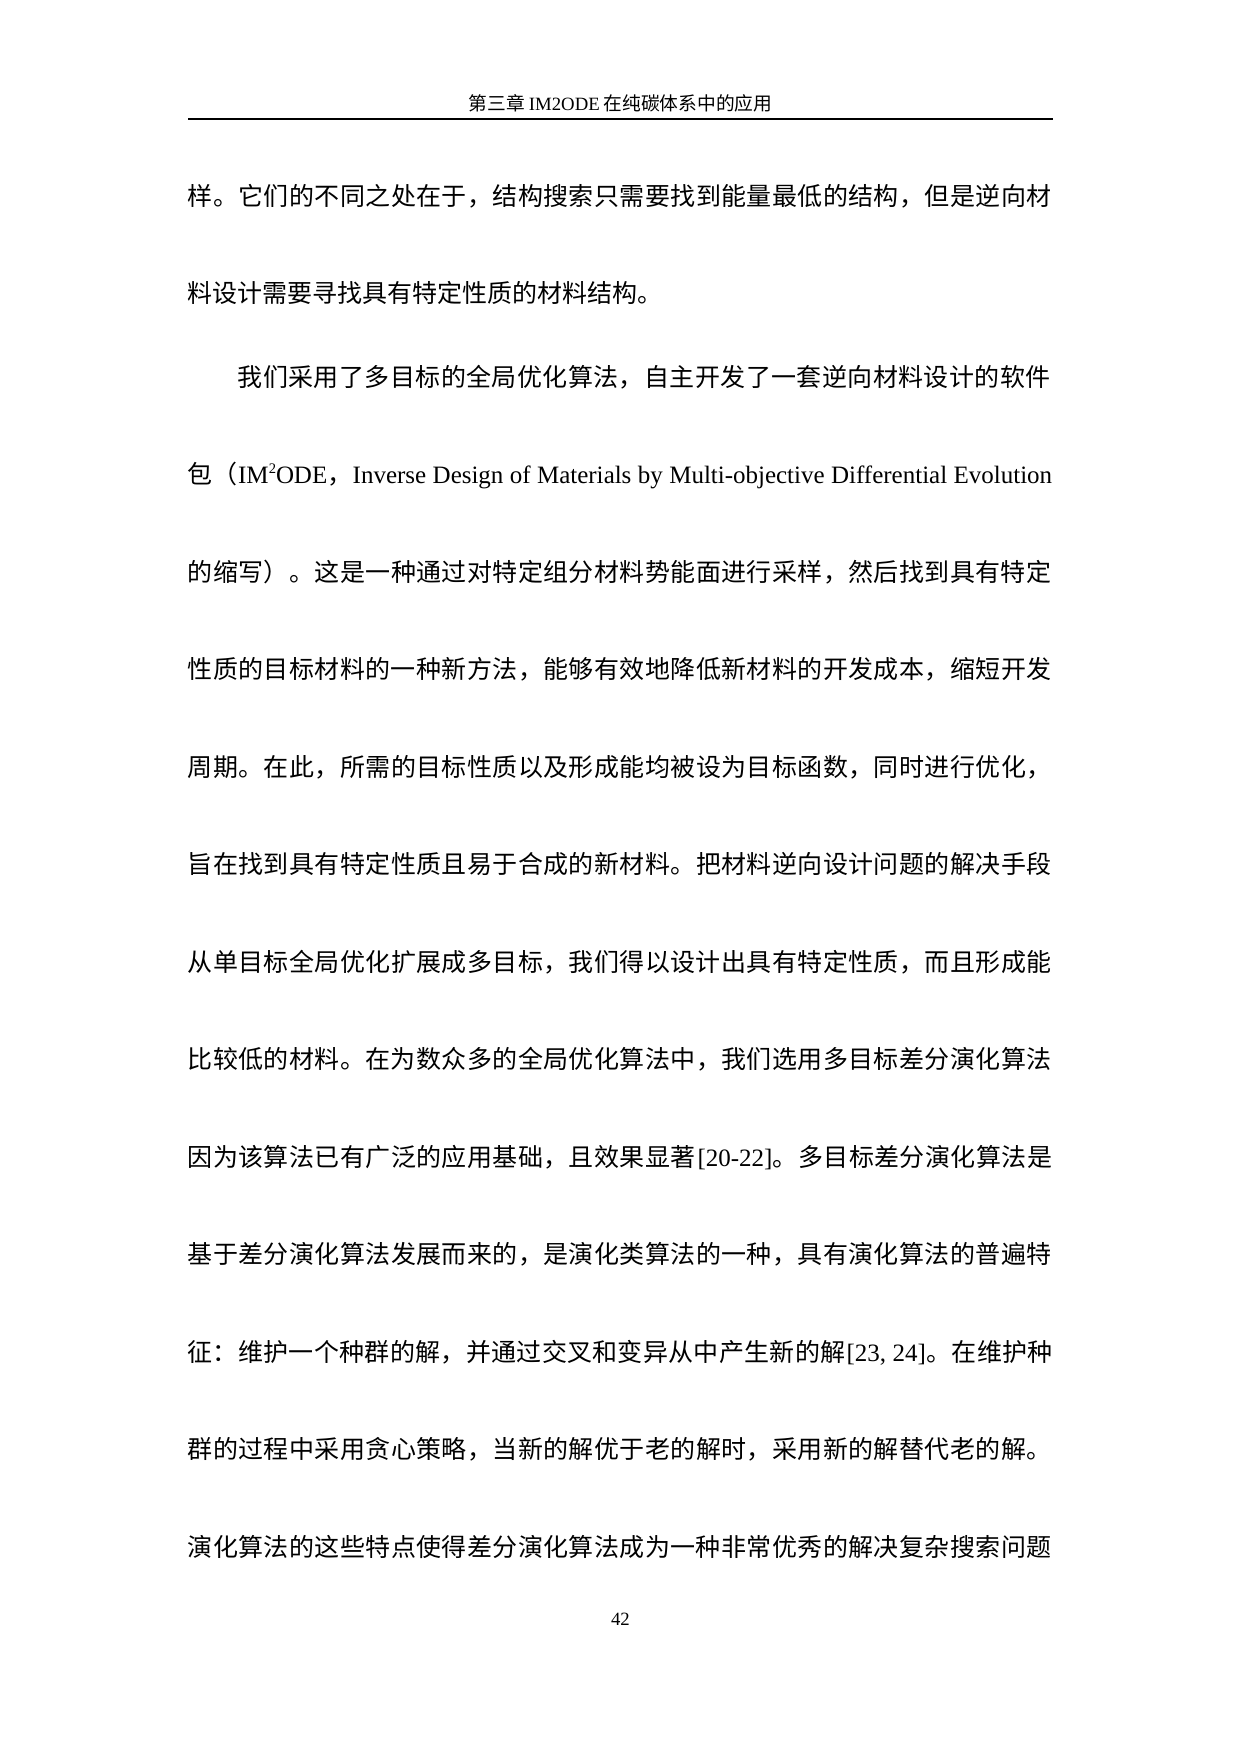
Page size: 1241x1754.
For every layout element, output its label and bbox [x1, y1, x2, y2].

text [187, 343, 1053, 1578]
text [187, 162, 1053, 324]
